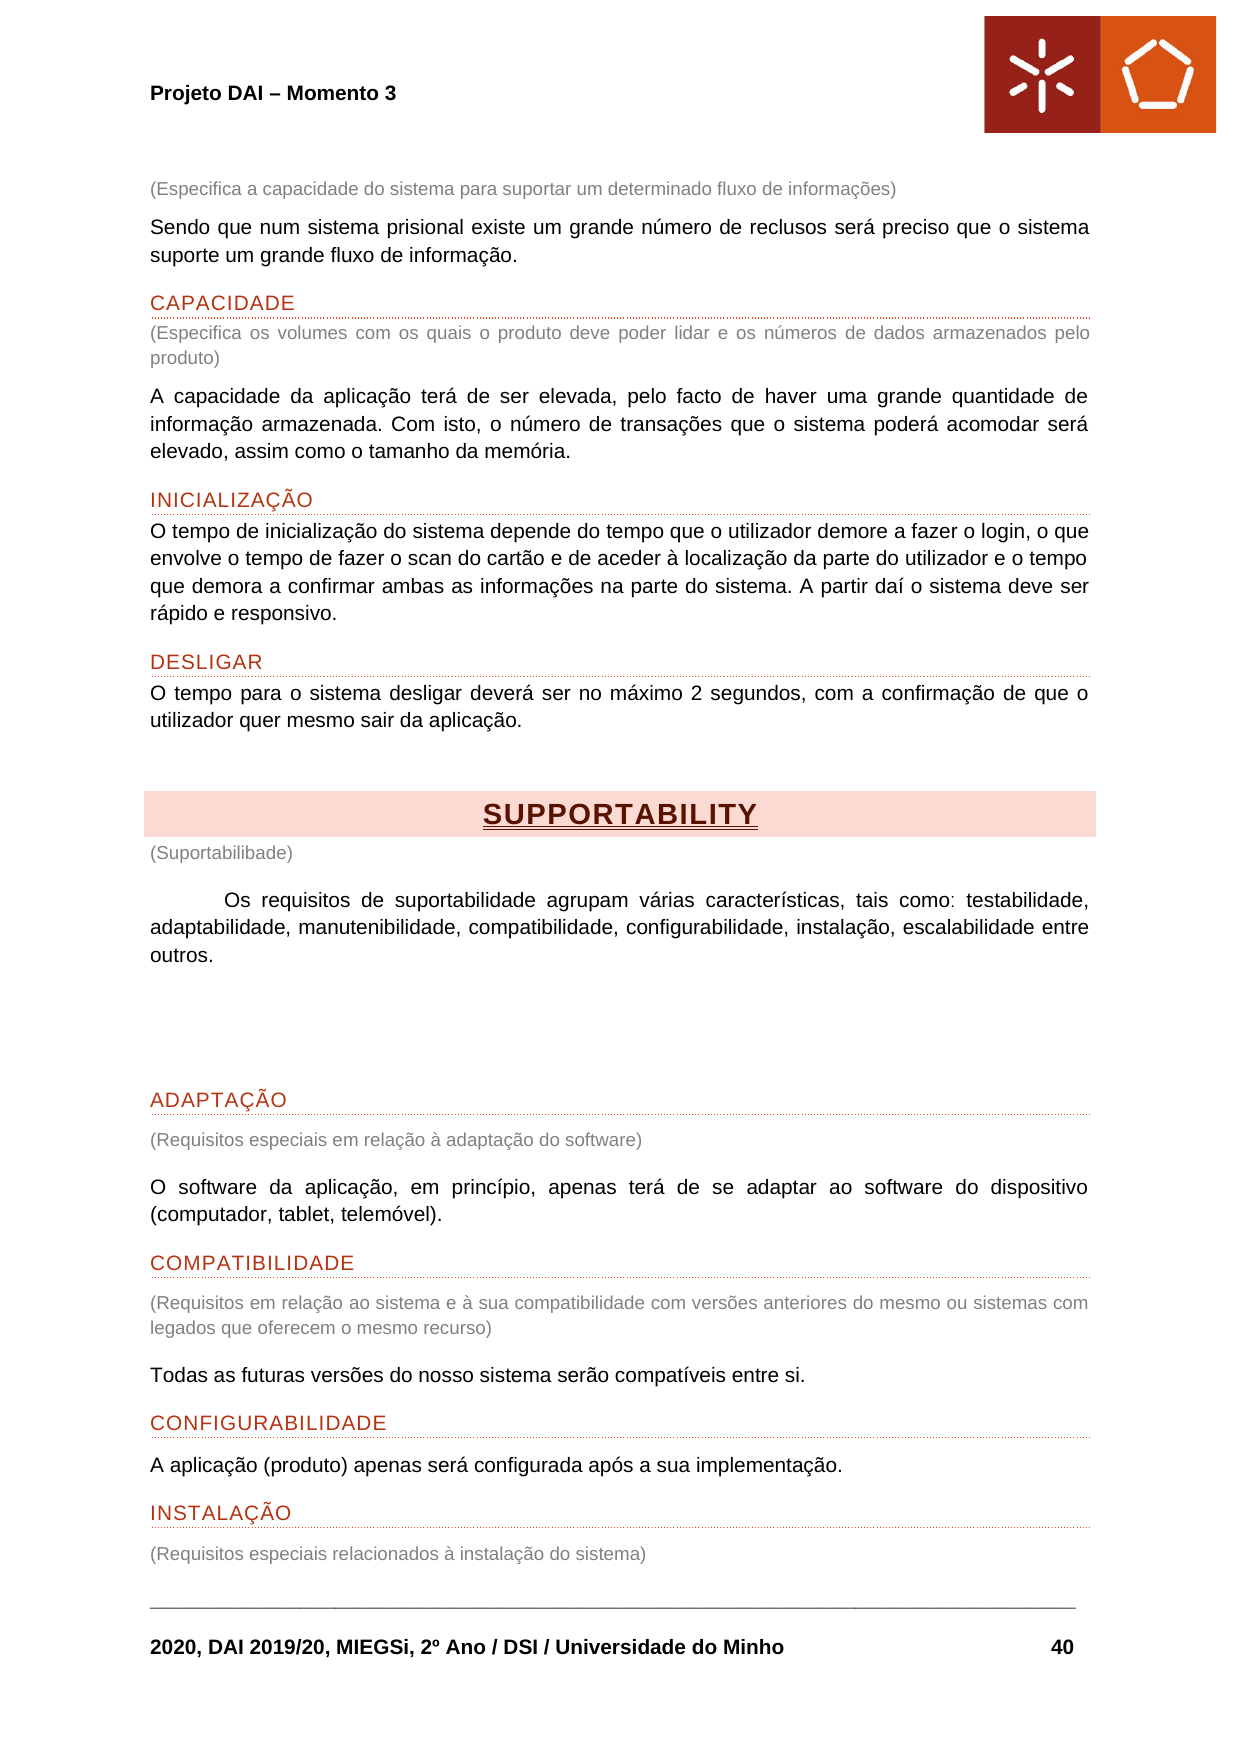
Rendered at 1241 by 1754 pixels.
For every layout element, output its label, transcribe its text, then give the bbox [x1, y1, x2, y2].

subtitle Supportability [150, 797, 1090, 831]
text (Especifica a capacidade do sistema para suportar um determinado fluxo de informações) [150, 178, 1090, 199]
text A aplicação (produto) apenas será configurada após a sua implementação. [150, 1452, 1090, 1476]
subtitle Capacidade [150, 291, 1090, 319]
subtitle Desligar [150, 649, 1090, 677]
text (Especifica os volumes com os quais o produto deve poder lidar e os números de dados armazenados pelo produto) [150, 322, 1090, 368]
subtitle Inicialização [150, 488, 1090, 515]
text Sendo que num sistema prisional existe um grande número de reclusos será preciso que o sistema suporte um grande fluxo de informação. [150, 215, 1090, 267]
text O tempo de inicialização do sistema depende do tempo que o utilizador demore a fazer o login, o que envolve o tempo de fazer o scan do cartão e de aceder à localização da parte do utilizador e o tempo que demora a confirmar ambas as informações na parte do sistema. A partir daí o sistema deve ser rápido e responsivo. [150, 519, 1090, 625]
text (Suportabilibade) [150, 842, 1090, 863]
text Todas as futuras versões do nosso sistema serão compatíveis entre si. [150, 1363, 1090, 1387]
subtitle Adaptação [150, 1088, 1090, 1115]
text (Requisitos em relação ao sistema e à sua compatibilidade com versões anteriores do mesmo ou sistemas com legados que oferecem o mesmo recurso) [150, 1292, 1090, 1338]
text Os requisitos de suportabilidade agrupam várias características, tais comoː testabilidade, adaptabilidade, manutenibilidade, compatibilidade, configurabilidade, instalação, escalabilidade entre outros. [150, 888, 1090, 967]
subtitle Configurabilidade [150, 1411, 1090, 1438]
text A capacidade da aplicação terá de ser elevada, pelo facto de haver uma grande quantidade de informação armazenada. Com isto, o número de transações que o sistema poderá acomodar será elevado, assim como o tamanho da memória. [150, 384, 1090, 463]
text O tempo para o sistema desligar deverá ser no máximo 2 segundos, com a confirmação de que o utilizador quer mesmo sair da aplicação. [150, 681, 1090, 732]
text O software da aplicação, em princípio, apenas terá de se adaptar ao software do dispositivo (computador, tablet, telemóvel). [150, 1175, 1090, 1226]
subtitle Instalação [150, 1501, 1090, 1528]
picture [984, 16, 1217, 133]
text (Requisitos especiais em relação à adaptação do software) [150, 1129, 1090, 1151]
text (Requisitos especiais relacionados à instalação do sistema) [150, 1542, 1090, 1564]
subtitle Compatibilidade [150, 1251, 1090, 1278]
